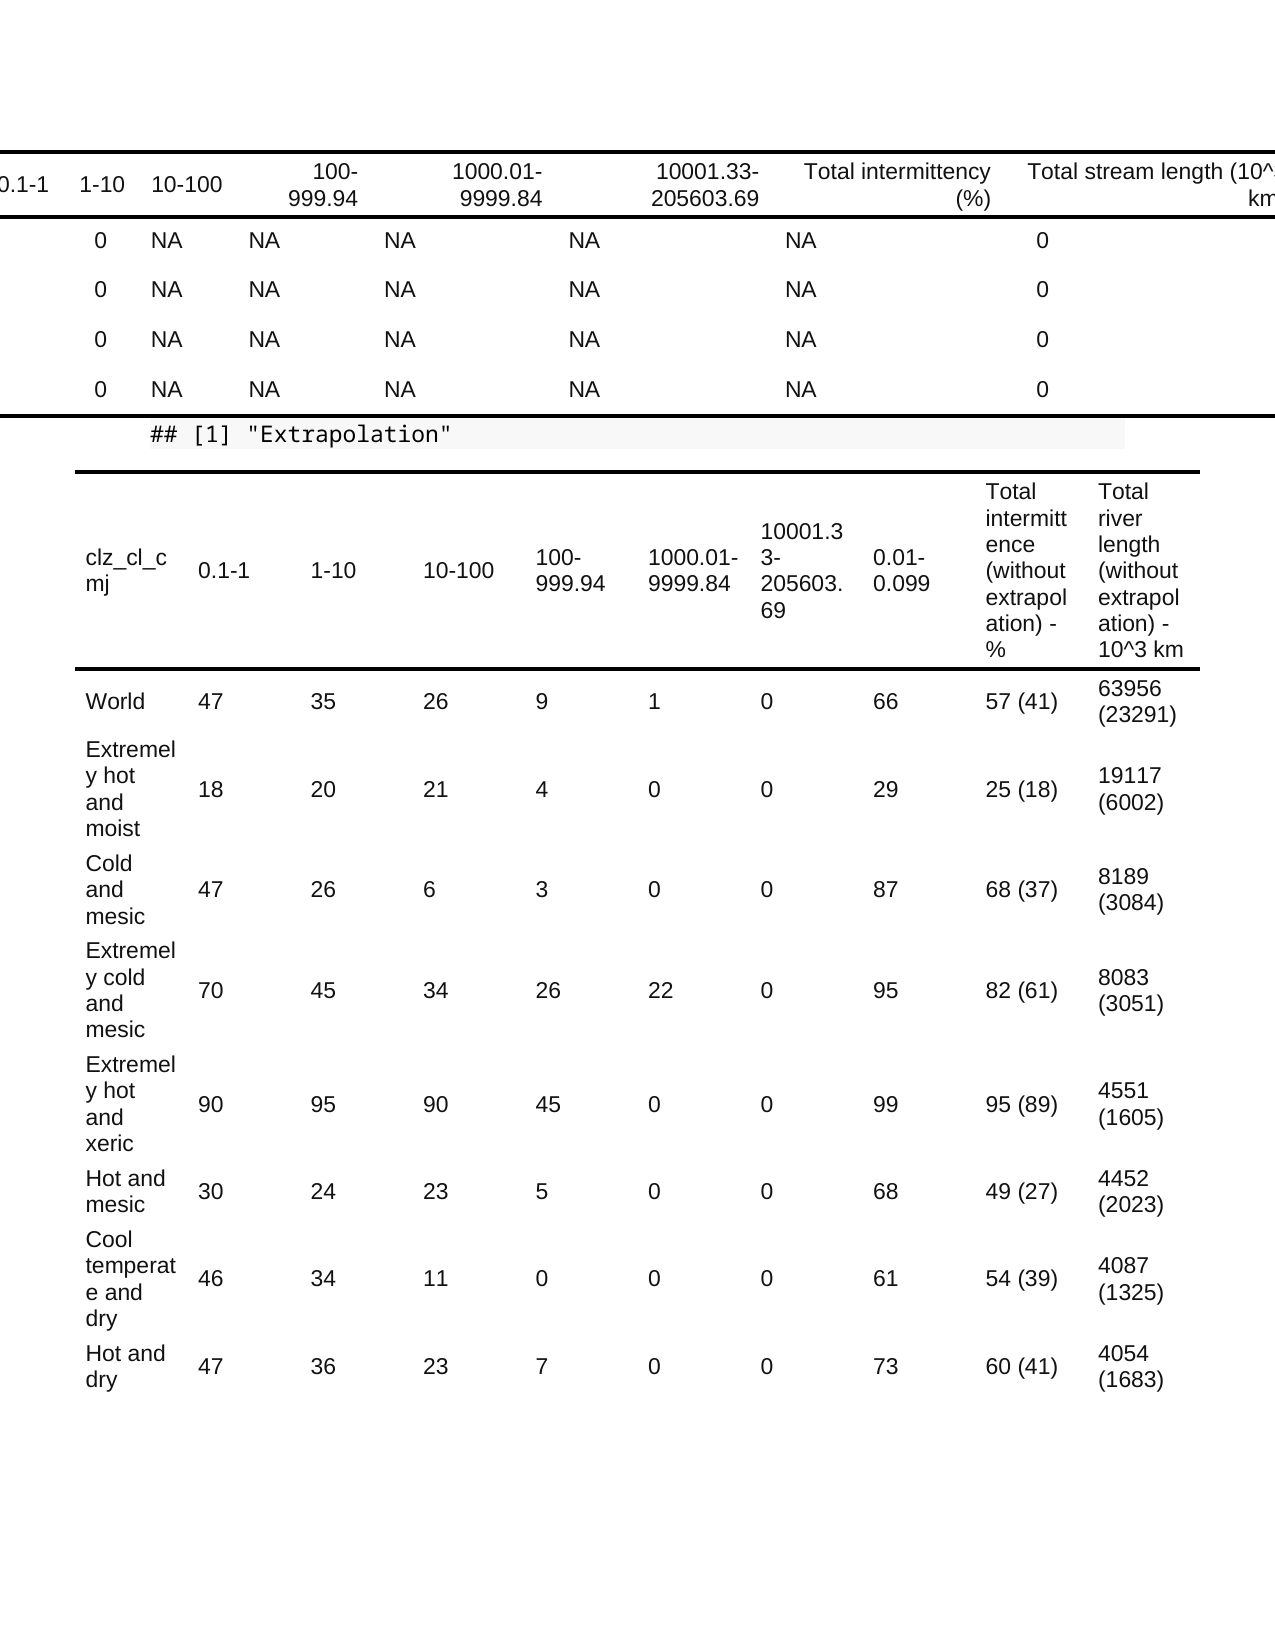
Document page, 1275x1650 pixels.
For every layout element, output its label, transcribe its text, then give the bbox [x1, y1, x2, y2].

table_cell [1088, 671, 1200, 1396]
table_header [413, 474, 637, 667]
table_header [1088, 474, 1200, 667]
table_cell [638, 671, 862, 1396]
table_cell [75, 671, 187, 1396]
text ## [1] "Extrapolation" [150, 418, 1125, 449]
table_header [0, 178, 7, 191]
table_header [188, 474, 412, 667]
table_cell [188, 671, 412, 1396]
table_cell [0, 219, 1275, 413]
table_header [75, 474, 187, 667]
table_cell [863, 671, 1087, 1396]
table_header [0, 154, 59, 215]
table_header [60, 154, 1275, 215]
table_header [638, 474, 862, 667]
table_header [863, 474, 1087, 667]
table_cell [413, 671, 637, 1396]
